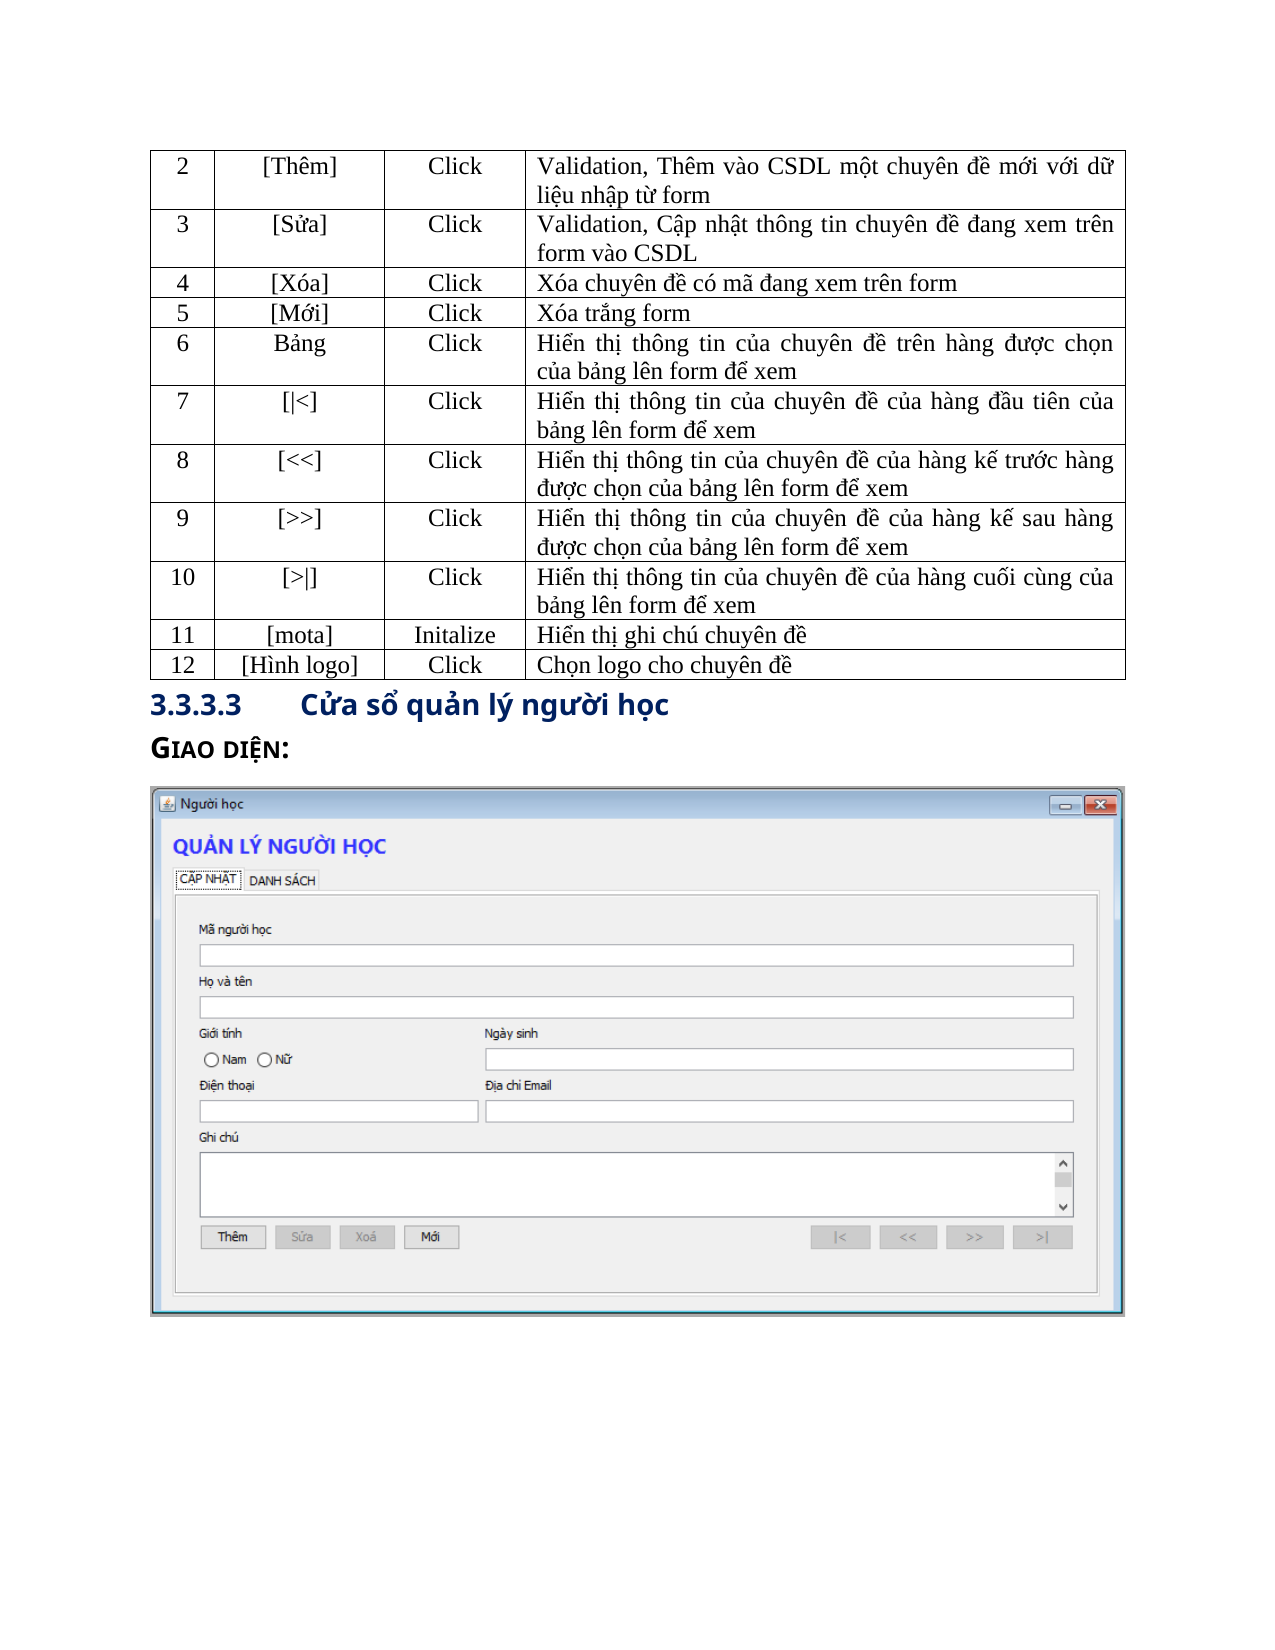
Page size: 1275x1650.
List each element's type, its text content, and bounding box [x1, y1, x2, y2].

text Giao diện: [150, 727, 1125, 767]
table_cell 4 [151, 268, 214, 297]
table_cell Hiển thị thông tin của chuyên đề của hàng đầu tiên của bảng lên form để xem [526, 386, 1125, 444]
table_cell Hiển thị thông tin của chuyên đề của hàng kế trước hàng được chọn của bảng lên form để xem [526, 445, 1125, 502]
table_cell Initalize [385, 620, 525, 649]
table_cell Click [385, 151, 525, 208]
table_cell [Mới] [215, 298, 384, 327]
table_cell 5 [151, 298, 214, 327]
table_cell 3 [151, 210, 214, 267]
table_cell Hiển thị thông tin của chuyên đề của hàng kế sau hàng được chọn của bảng lên form để xem [526, 503, 1125, 561]
table_cell Click [385, 328, 525, 385]
table_cell Click [385, 386, 525, 444]
table_cell [|<] [215, 386, 384, 444]
table_cell 6 [151, 328, 214, 385]
table_cell Click [385, 445, 525, 502]
table_cell 2 [151, 151, 214, 208]
table_cell 9 [151, 503, 214, 561]
table_cell Validation, Thêm vào CSDL một chuyên đề mới với dữ liệu nhập từ form [526, 151, 1125, 208]
table_cell [Thêm] [215, 151, 384, 208]
table_cell Bảng [215, 328, 384, 385]
table_cell Hiển thị thông tin của chuyên đề trên hàng được chọn của bảng lên form để xem [526, 328, 1125, 385]
table_cell Click [385, 268, 525, 297]
table_cell [Hình logo] [215, 650, 384, 679]
table_cell [>>] [215, 503, 384, 561]
subtitle Cửa sổ quản lý người học [150, 684, 1125, 724]
table_cell Click [385, 503, 525, 561]
table_cell Hiển thị thông tin của chuyên đề của hàng cuối cùng của bảng lên form để xem [526, 562, 1125, 619]
table_cell [<<] [215, 445, 384, 502]
table_cell 10 [151, 562, 214, 619]
table_cell Click [385, 210, 525, 267]
table_cell 12 [151, 650, 214, 679]
table_cell [mota] [215, 620, 384, 649]
picture [150, 786, 1125, 1317]
table_cell [Xóa] [215, 268, 384, 297]
table_cell Xóa chuyên đề có mã đang xem trên form [526, 268, 1125, 297]
table_cell 8 [151, 445, 214, 502]
table_cell [>|] [215, 562, 384, 619]
table_cell 7 [151, 386, 214, 444]
table_cell Xóa trắng form [526, 298, 1125, 327]
table_cell Click [385, 562, 525, 619]
table_cell Chọn logo cho chuyên đề [526, 650, 1125, 679]
table_cell Click [385, 650, 525, 679]
table_cell [Sửa] [215, 210, 384, 267]
table_cell 11 [151, 620, 214, 649]
table_cell Validation, Cập nhật thông tin chuyên đề đang xem trên form vào CSDL [526, 210, 1125, 267]
table_cell Click [385, 298, 525, 327]
table_cell Hiển thị ghi chú chuyên đề [526, 620, 1125, 649]
